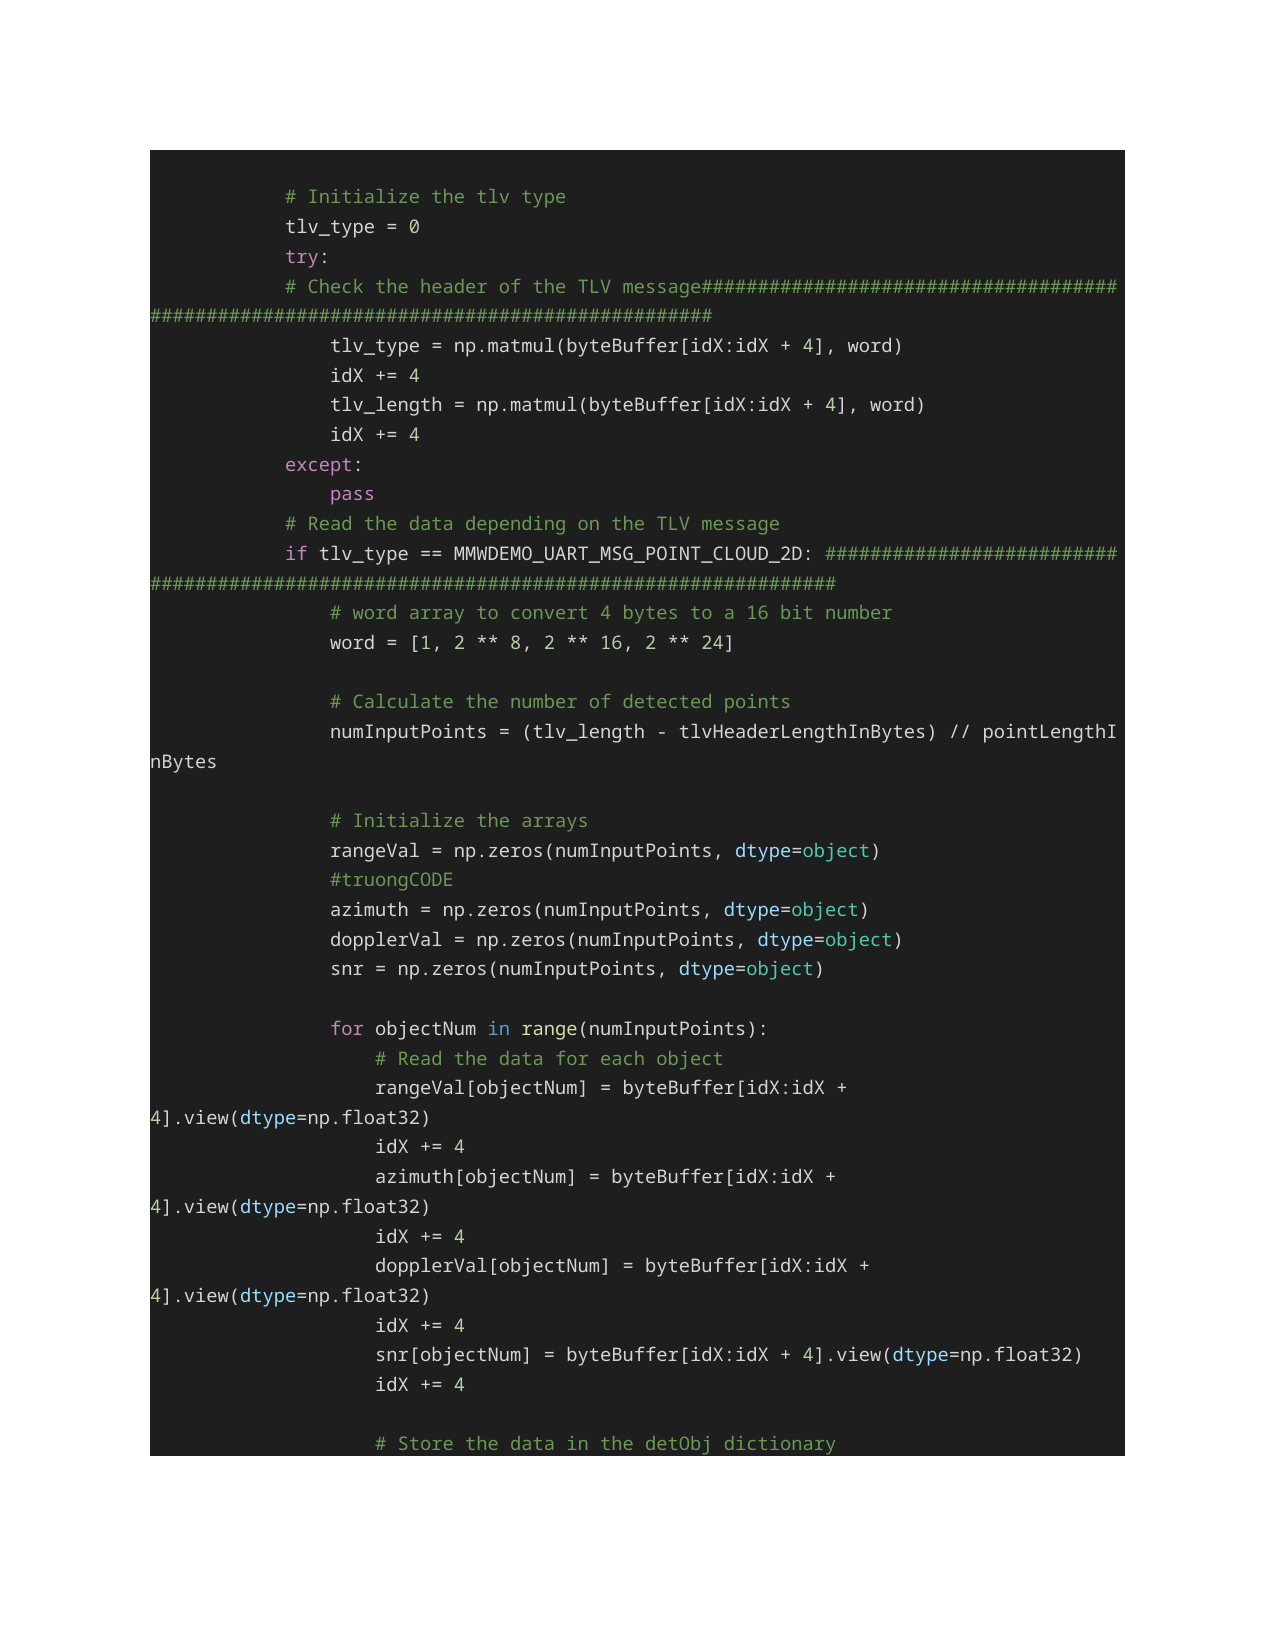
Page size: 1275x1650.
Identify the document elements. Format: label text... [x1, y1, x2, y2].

text try: [150, 239, 1125, 269]
text # Store the data in the detObj dictionary [150, 1427, 1125, 1456]
text except: [150, 447, 1125, 477]
text # Read the data depending on the TLV message [150, 506, 1125, 536]
text tlv_type = 0 [150, 209, 1125, 239]
text rangeVal[objectNum] = byteBuffer[idX:idX + 4].view(dtype=np.float32) [150, 1070, 1125, 1130]
text idX += 4 [150, 1308, 1125, 1337]
text snr[objectNum] = byteBuffer[idX:idX + 4].view(dtype=np.float32) [150, 1337, 1125, 1367]
text word = [1, 2 ** 8, 2 ** 16, 2 ** 24] [150, 625, 1125, 655]
text # Initialize the tlv type [150, 180, 1125, 209]
text tlv_type = np.matmul(byteBuffer[idX:idX + 4], word) [150, 328, 1125, 358]
text # Initialize the arrays [150, 803, 1125, 833]
text tlv_length = np.matmul(byteBuffer[idX:idX + 4], word) [150, 387, 1125, 417]
text idX += 4 [150, 1219, 1125, 1248]
text snr = np.zeros(numInputPoints, dtype=object) [150, 952, 1125, 981]
text # word array to convert 4 bytes to a 16 bit number [150, 595, 1125, 625]
text dopplerVal = np.zeros(numInputPoints, dtype=object) [150, 922, 1125, 952]
text dopplerVal[objectNum] = byteBuffer[idX:idX + 4].view(dtype=np.float32) [150, 1248, 1125, 1308]
text if tlv_type == MMWDEMO_UART_MSG_POINT_CLOUD_2D: ####################################################################################### [150, 536, 1125, 595]
text azimuth = np.zeros(numInputPoints, dtype=object) [150, 892, 1125, 922]
text # Read the data for each object [150, 1041, 1125, 1070]
text # Check the header of the TLV message####################################################################################### [150, 269, 1125, 328]
text idX += 4 [150, 1367, 1125, 1397]
text idX += 4 [150, 417, 1125, 447]
text # Calculate the number of detected points [150, 684, 1125, 714]
text for objectNum in range(numInputPoints): [150, 1011, 1125, 1041]
text pass [150, 477, 1125, 506]
text numInputPoints = (tlv_length - tlvHeaderLengthInBytes) // pointLengthInBytes [150, 714, 1125, 773]
text idX += 4 [150, 1130, 1125, 1159]
text rangeVal = np.zeros(numInputPoints, dtype=object) [150, 833, 1125, 862]
text idX += 4 [150, 358, 1125, 387]
text #truongCODE [150, 862, 1125, 892]
text azimuth[objectNum] = byteBuffer[idX:idX + 4].view(dtype=np.float32) [150, 1159, 1125, 1219]
